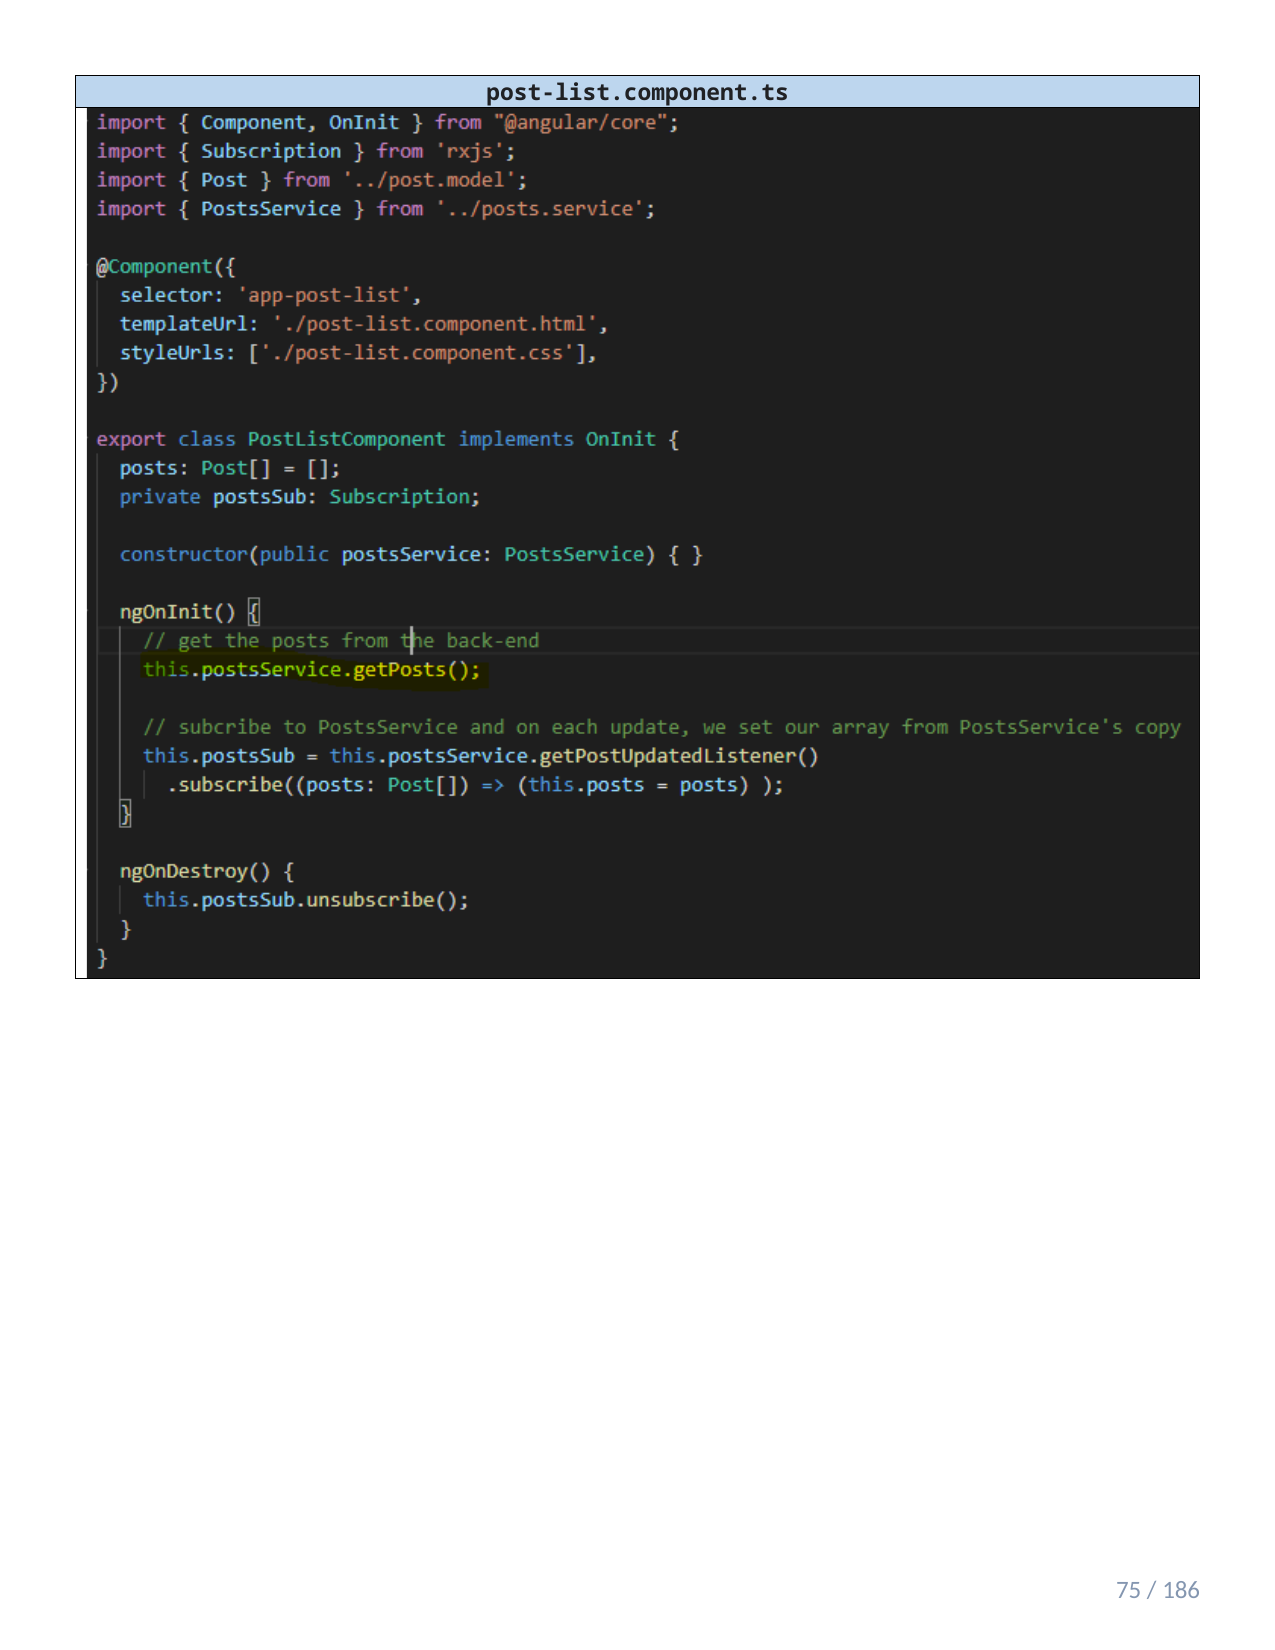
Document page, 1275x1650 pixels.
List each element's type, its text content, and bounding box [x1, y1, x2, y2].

table_header post-list.component.ts [76, 76, 1199, 107]
picture [86, 108, 1200, 978]
table_cell [76, 108, 86, 977]
